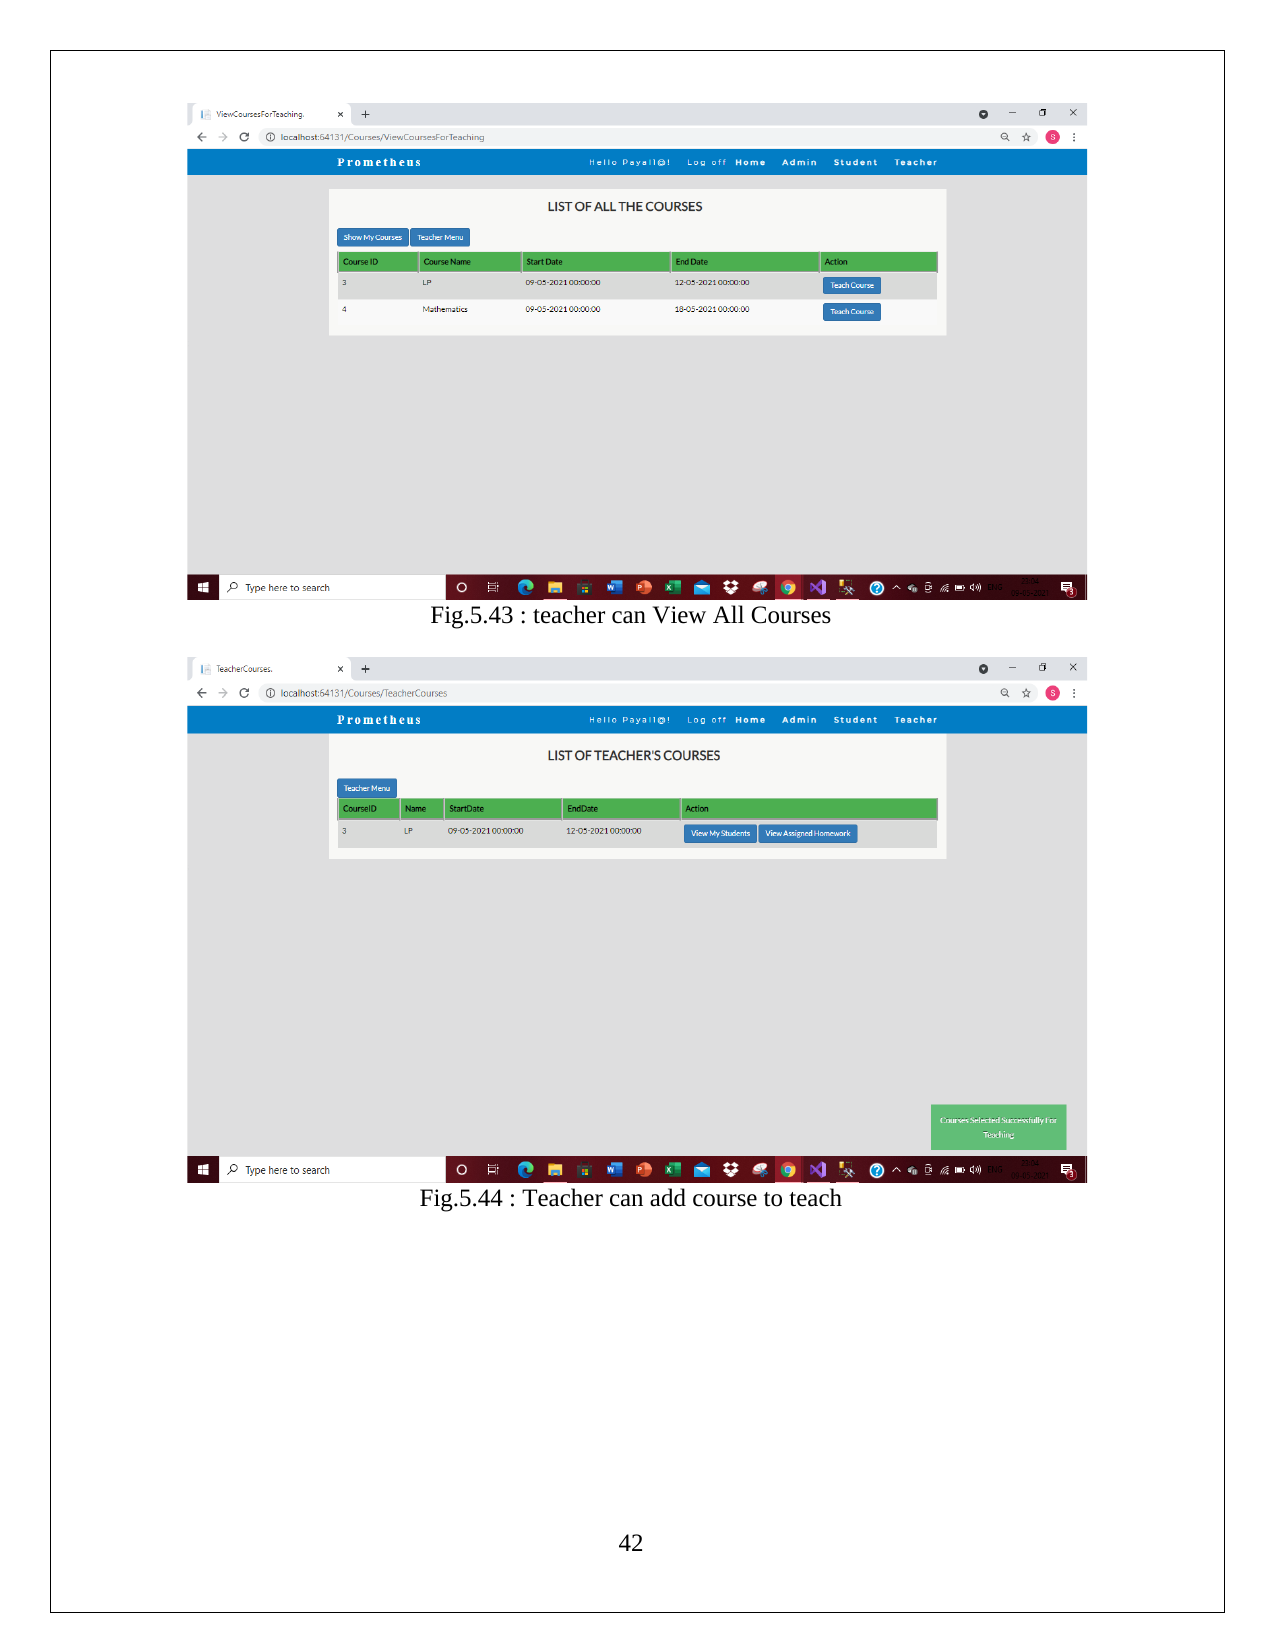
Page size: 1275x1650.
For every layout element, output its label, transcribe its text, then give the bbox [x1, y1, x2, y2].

picture [187, 657, 1088, 1183]
text 42 [187, 1528, 1074, 1556]
text Fig.5.44 : Teacher can add course to teach [187, 1183, 1074, 1211]
text Fig.5.43 : teacher can View All Courses [187, 600, 1074, 628]
picture [187, 103, 1088, 600]
